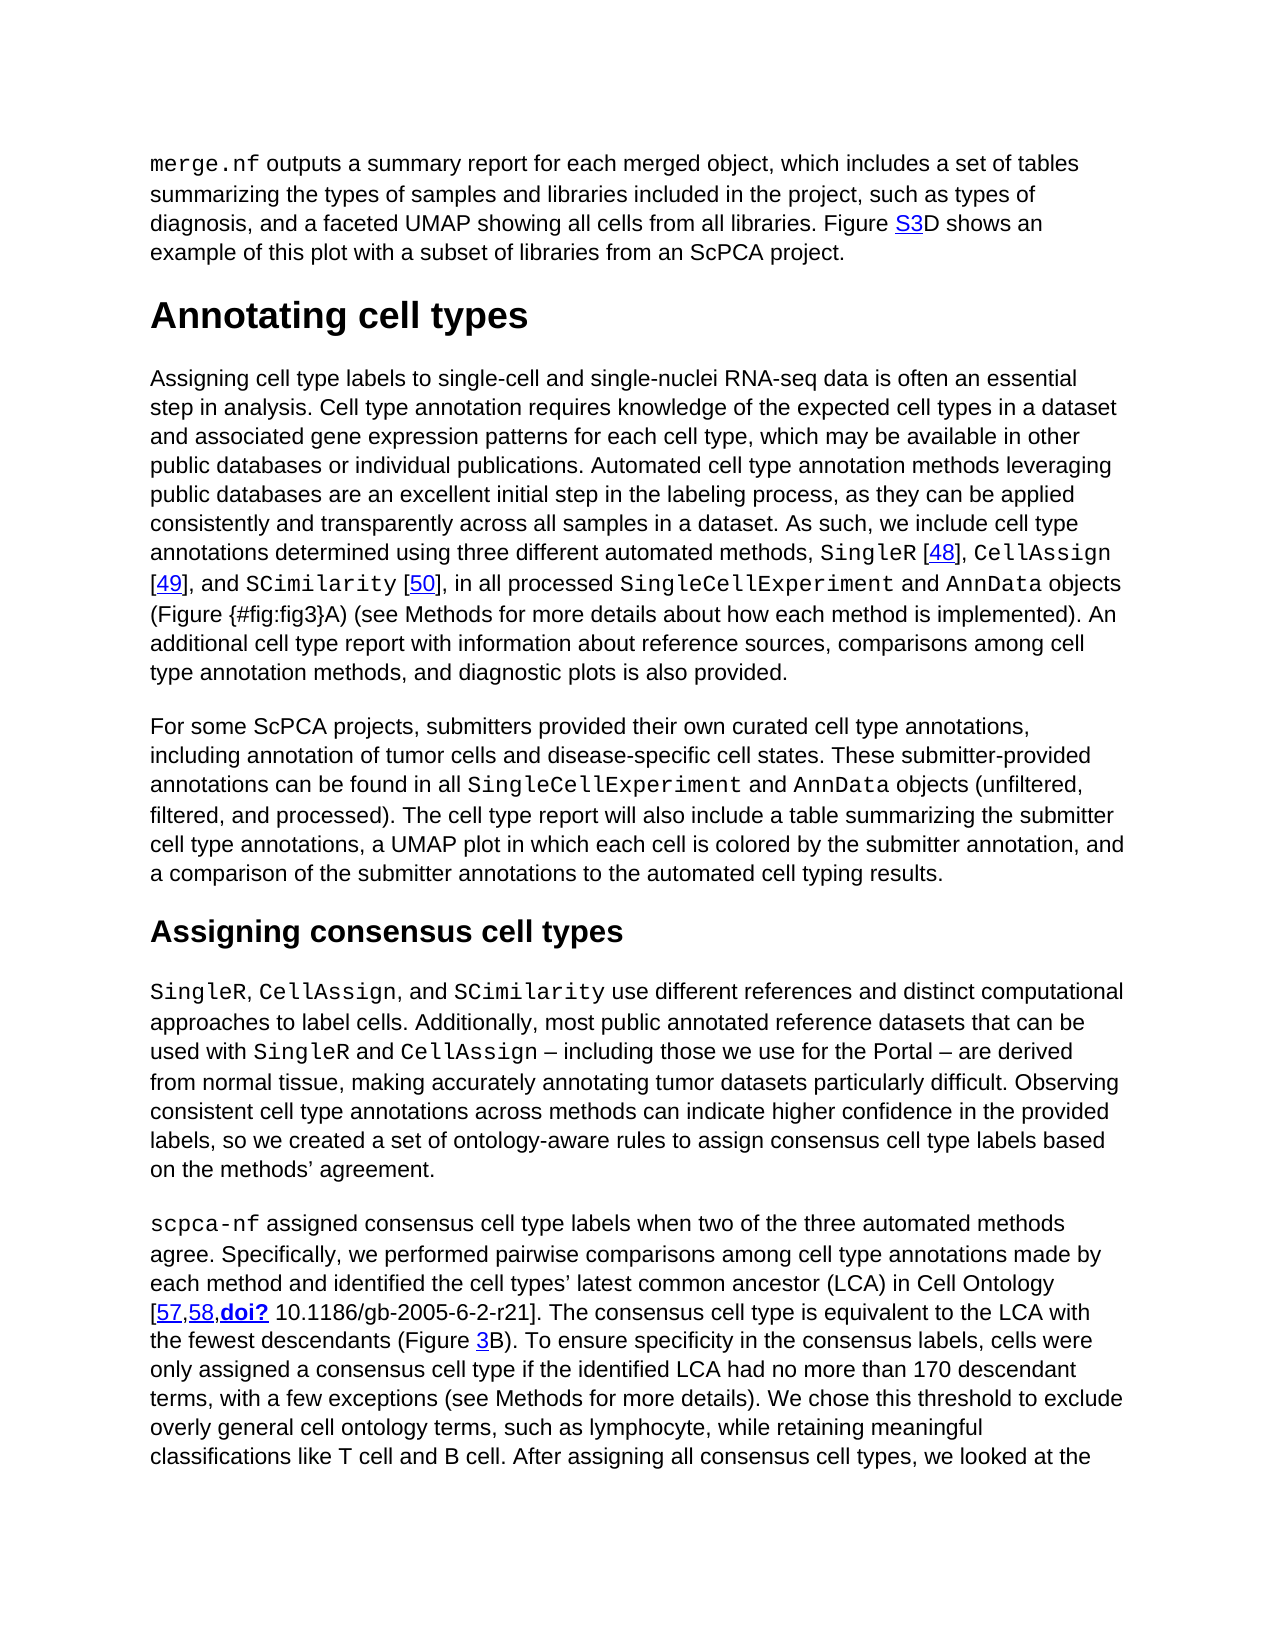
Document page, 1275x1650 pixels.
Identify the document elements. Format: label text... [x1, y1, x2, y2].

subtitle Assigning consensus cell types [150, 913, 1125, 949]
text For some ScPCA projects, submitters provided their own curated cell type annotations, including annotation of tumor cells and disease-specific cell states. These submitter-provided annotations can be found in all SingleCellExperiment and AnnData objects (unfiltered, filtered, and processed). The cell type report will also include a table summarizing the submitter cell type annotations, a UMAP plot in which each cell is colored by the submitter annotation, and a comparison of the submitter annotations to the automated cell typing results. [150, 713, 1125, 886]
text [150, 1209, 1125, 1469]
subtitle Annotating cell types [150, 293, 1125, 336]
text merge.nf outputs a summary report for each merged object, which includes a set of tables summarizing the types of samples and libraries included in the project, such as types of diagnosis, and a faceted UMAP showing all cells from all libraries. Figure S3D shows an example of this plot with a subset of libraries from an ScPCA project. [150, 150, 1125, 265]
text Assigning cell type labels to single-cell and single-nuclei RNA-seq data is often an essential step in analysis. Cell type annotation requires knowledge of the expected cell types in a dataset and associated gene expression patterns for each cell type, which may be available in other public databases or individual publications. Automated cell type annotation methods leveraging public databases are an excellent initial step in the labeling process, as they can be applied consistently and transparently across all samples in a dataset. As such, we include cell type annotations determined using three different automated methods, SingleR [48], CellAssign [49], and SCimilarity [50], in all processed SingleCellExperiment and AnnData objects (Figure {#fig:fig3}A) (see Methods for more details about how each method is implemented). An additional cell type report with information about reference sources, comparisons among cell type annotation methods, and diagnostic plots is also provided. [150, 365, 1125, 685]
text SingleR, CellAssign, and SCimilarity use different references and distinct computational approaches to label cells. Additionally, most public annotated reference datasets that can be used with SingleR and CellAssign – including those we use for the Portal – are derived from normal tissue, making accurately annotating tumor datasets particularly difficult. Observing consistent cell type annotations across methods can indicate higher confidence in the provided labels, so we created a set of ontology-aware rules to assign consensus cell type labels based on the methods’ agreement. [150, 978, 1125, 1182]
